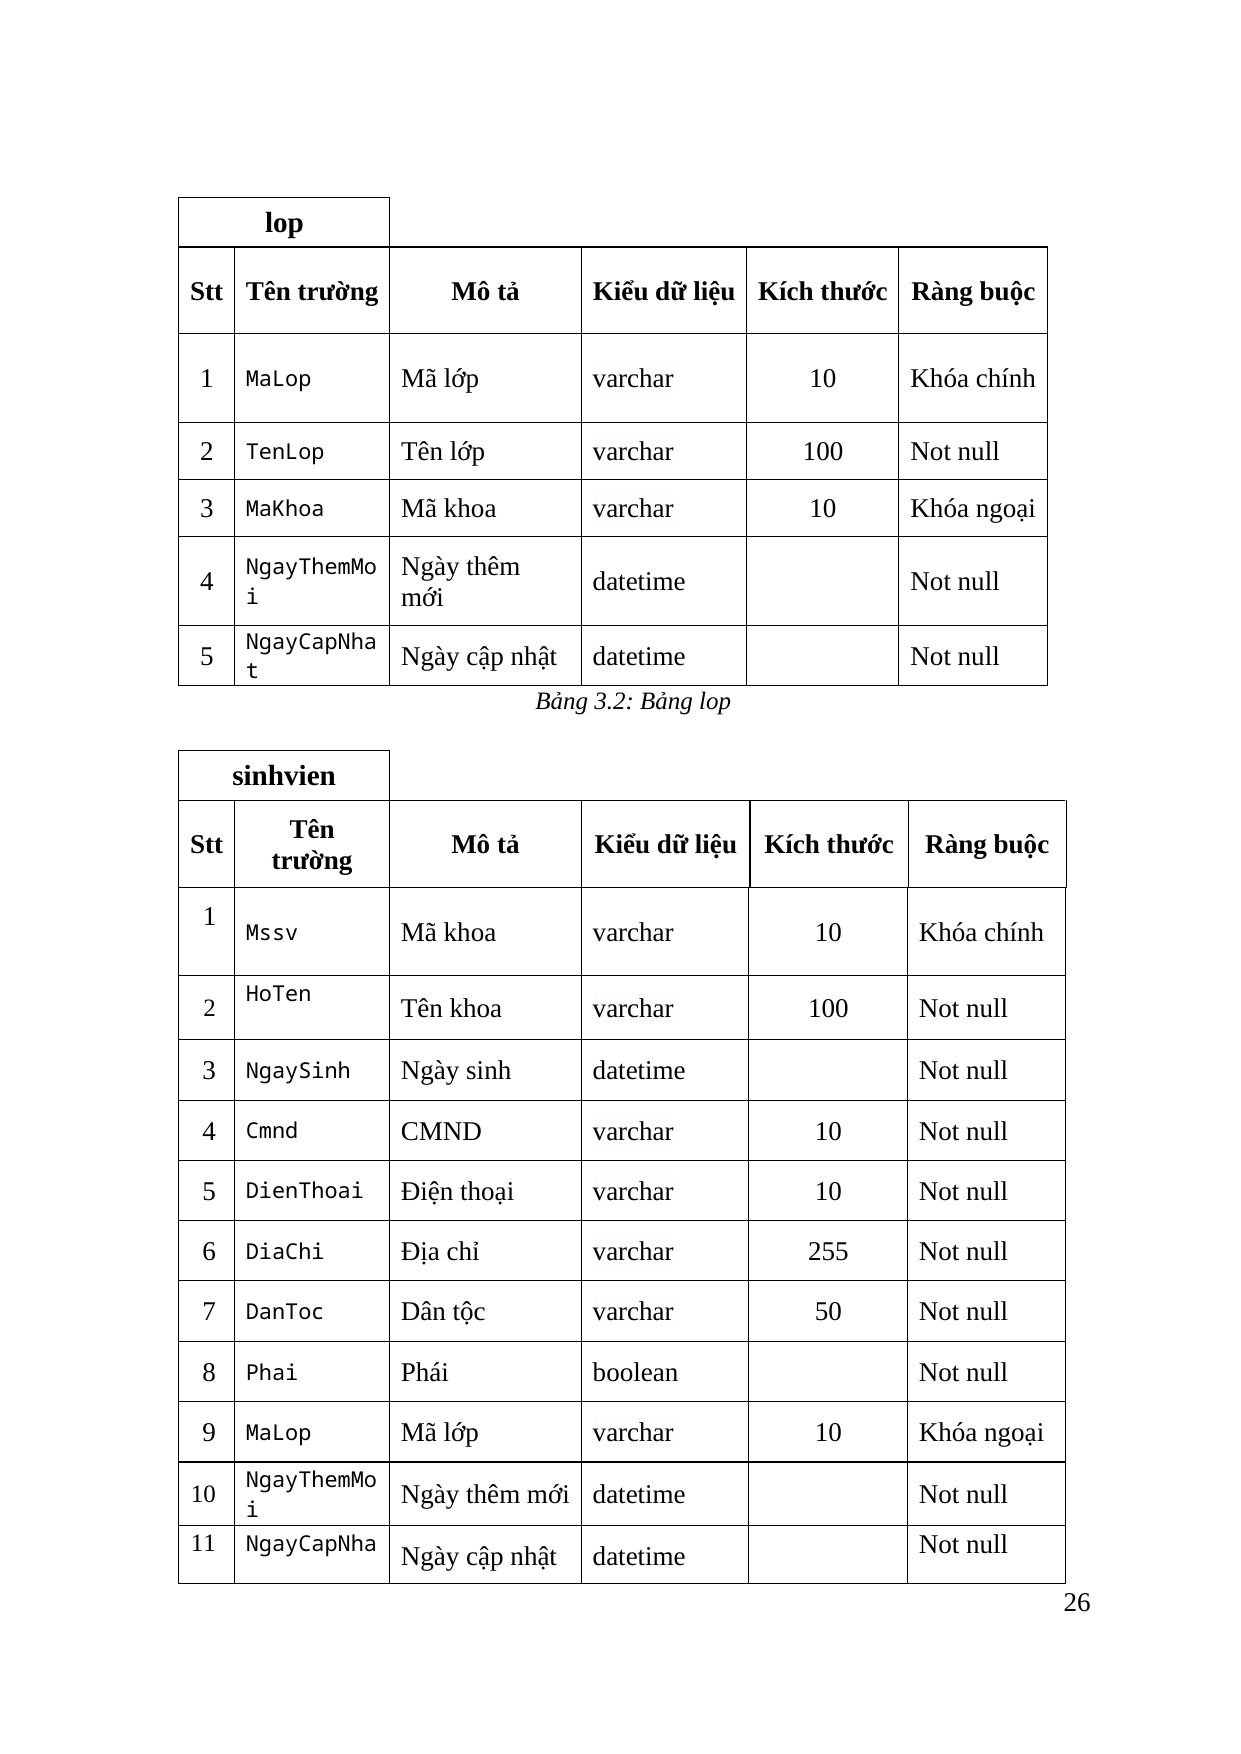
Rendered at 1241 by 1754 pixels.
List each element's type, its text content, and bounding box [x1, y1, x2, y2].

table_cell varchar [582, 423, 746, 479]
table_cell Khóa chính [908, 888, 1065, 975]
table_cell 10 [749, 1101, 907, 1160]
table_cell Khóa chính [899, 334, 1047, 422]
table_cell Mã lớp [390, 1402, 581, 1461]
table_cell [179, 1526, 234, 1583]
table_cell Phai [235, 1342, 389, 1401]
table_cell varchar [582, 480, 746, 536]
table_cell [179, 1040, 234, 1099]
table_cell 10 [749, 888, 907, 975]
table_cell [179, 1402, 234, 1461]
table_cell 10 [749, 1161, 907, 1220]
table_cell varchar [582, 1101, 748, 1160]
table_cell Khóa ngoại [899, 480, 1047, 536]
table_cell Mssv [235, 888, 389, 975]
table_cell MaLop [235, 1402, 389, 1461]
table_cell 50 [749, 1281, 907, 1341]
table_cell Kích thước [747, 248, 898, 333]
table_cell Not null [908, 1342, 1065, 1401]
table_cell Not null [908, 976, 1065, 1039]
table_cell Not null [908, 1526, 1065, 1583]
table_cell MaKhoa [235, 480, 389, 536]
table_cell datetime [582, 626, 746, 685]
table_cell Ngày cập nhật [390, 1526, 581, 1583]
table_cell 100 [749, 976, 907, 1039]
table_cell Ngày thêm mới [390, 1463, 581, 1525]
table_cell Ràng buộc [909, 800, 1066, 887]
table_cell 2 [179, 423, 234, 479]
text Bảng 3.2: Bảng lop [178, 686, 1090, 715]
table_cell [749, 1463, 907, 1525]
table_cell 10 [749, 1402, 907, 1461]
table_cell Not null [908, 1463, 1065, 1525]
table_cell Kích thước [751, 801, 908, 887]
table_cell varchar [582, 1402, 748, 1461]
table_cell TenLop [235, 423, 389, 479]
table_cell Not null [899, 626, 1047, 685]
table_cell Stt [179, 801, 234, 887]
table_cell DanToc [235, 1281, 389, 1341]
table_cell Not null [908, 1040, 1065, 1099]
table_cell 4 [179, 537, 234, 624]
table_cell Khóa ngoại [908, 1402, 1065, 1461]
table_cell 100 [747, 423, 898, 479]
table_cell Mã khoa [390, 888, 581, 975]
table_cell Not null [908, 1101, 1065, 1160]
table_cell [747, 626, 898, 685]
table_cell [179, 1463, 234, 1525]
table_cell Not null [908, 1221, 1065, 1280]
table_cell datetime [582, 537, 746, 624]
table_header sinhvien [179, 751, 389, 800]
table_cell [179, 1161, 234, 1220]
table_cell Điện thoại [390, 1161, 581, 1220]
table_cell 255 [749, 1221, 907, 1280]
table_cell DienThoai [235, 1161, 389, 1220]
table_cell varchar [582, 976, 748, 1039]
table_cell [179, 1101, 234, 1160]
table_cell Cmnd [235, 1101, 389, 1160]
table_cell varchar [582, 1161, 748, 1220]
table_header lop [179, 198, 389, 246]
table_cell varchar [582, 1281, 748, 1341]
table_cell CMND [390, 1101, 581, 1160]
table_cell Not null [908, 1161, 1065, 1220]
table_cell [179, 976, 234, 1039]
table_cell 5 [179, 626, 234, 685]
table_cell [179, 1281, 234, 1341]
table_cell Ngày cập nhật [390, 626, 581, 685]
table_cell [749, 1526, 907, 1583]
table_cell Not null [899, 423, 1047, 479]
table_cell 1 [179, 334, 234, 422]
table_cell Not null [899, 537, 1047, 624]
table_cell varchar [582, 334, 746, 422]
table_cell Tên trường [235, 801, 389, 887]
table_cell Not null [908, 1281, 1065, 1341]
table_cell Ngày thêm mới [390, 537, 581, 624]
table_cell varchar [582, 1221, 748, 1280]
table_cell HoTen [235, 976, 389, 1039]
table_cell [179, 1342, 234, 1401]
table_cell Mã khoa [390, 480, 581, 536]
table_cell Stt [179, 248, 234, 333]
table_cell varchar [582, 888, 748, 975]
table_cell Mô tả [390, 248, 581, 333]
table_cell NgayThemMoi [235, 537, 389, 624]
table_cell Tên lớp [390, 423, 581, 479]
table_cell [749, 1040, 907, 1099]
table_cell Tên trường [235, 248, 389, 333]
table_cell Ràng buộc [899, 248, 1047, 333]
table_cell [179, 1221, 234, 1280]
table_cell Ngày sinh [390, 1040, 581, 1099]
table_cell Mô tả [390, 801, 581, 887]
table_cell 3 [179, 480, 234, 536]
table_cell 10 [747, 334, 898, 422]
table_cell Kiểu dữ liệu [582, 801, 749, 887]
table_cell [749, 1342, 907, 1401]
table_cell [179, 888, 234, 975]
table_cell DiaChi [235, 1221, 389, 1280]
table_cell datetime [582, 1040, 748, 1099]
table_cell Mã lớp [390, 334, 581, 422]
table_cell NgayThemMoi [235, 1463, 389, 1525]
table_cell boolean [582, 1342, 748, 1401]
table_cell [747, 537, 898, 624]
table_cell Địa chỉ [390, 1221, 581, 1280]
table_cell Tên khoa [390, 976, 581, 1039]
table_cell NgayCapNhat [235, 1526, 389, 1583]
table_cell datetime [582, 1463, 748, 1525]
table_cell 10 [747, 480, 898, 536]
table_cell Dân tộc [390, 1281, 581, 1341]
table_cell MaLop [235, 334, 389, 422]
table_cell Phái [390, 1342, 581, 1401]
table_cell datetime [582, 1526, 748, 1583]
table_cell Kiểu dữ liệu [582, 248, 746, 333]
table_cell NgaySinh [235, 1040, 389, 1099]
